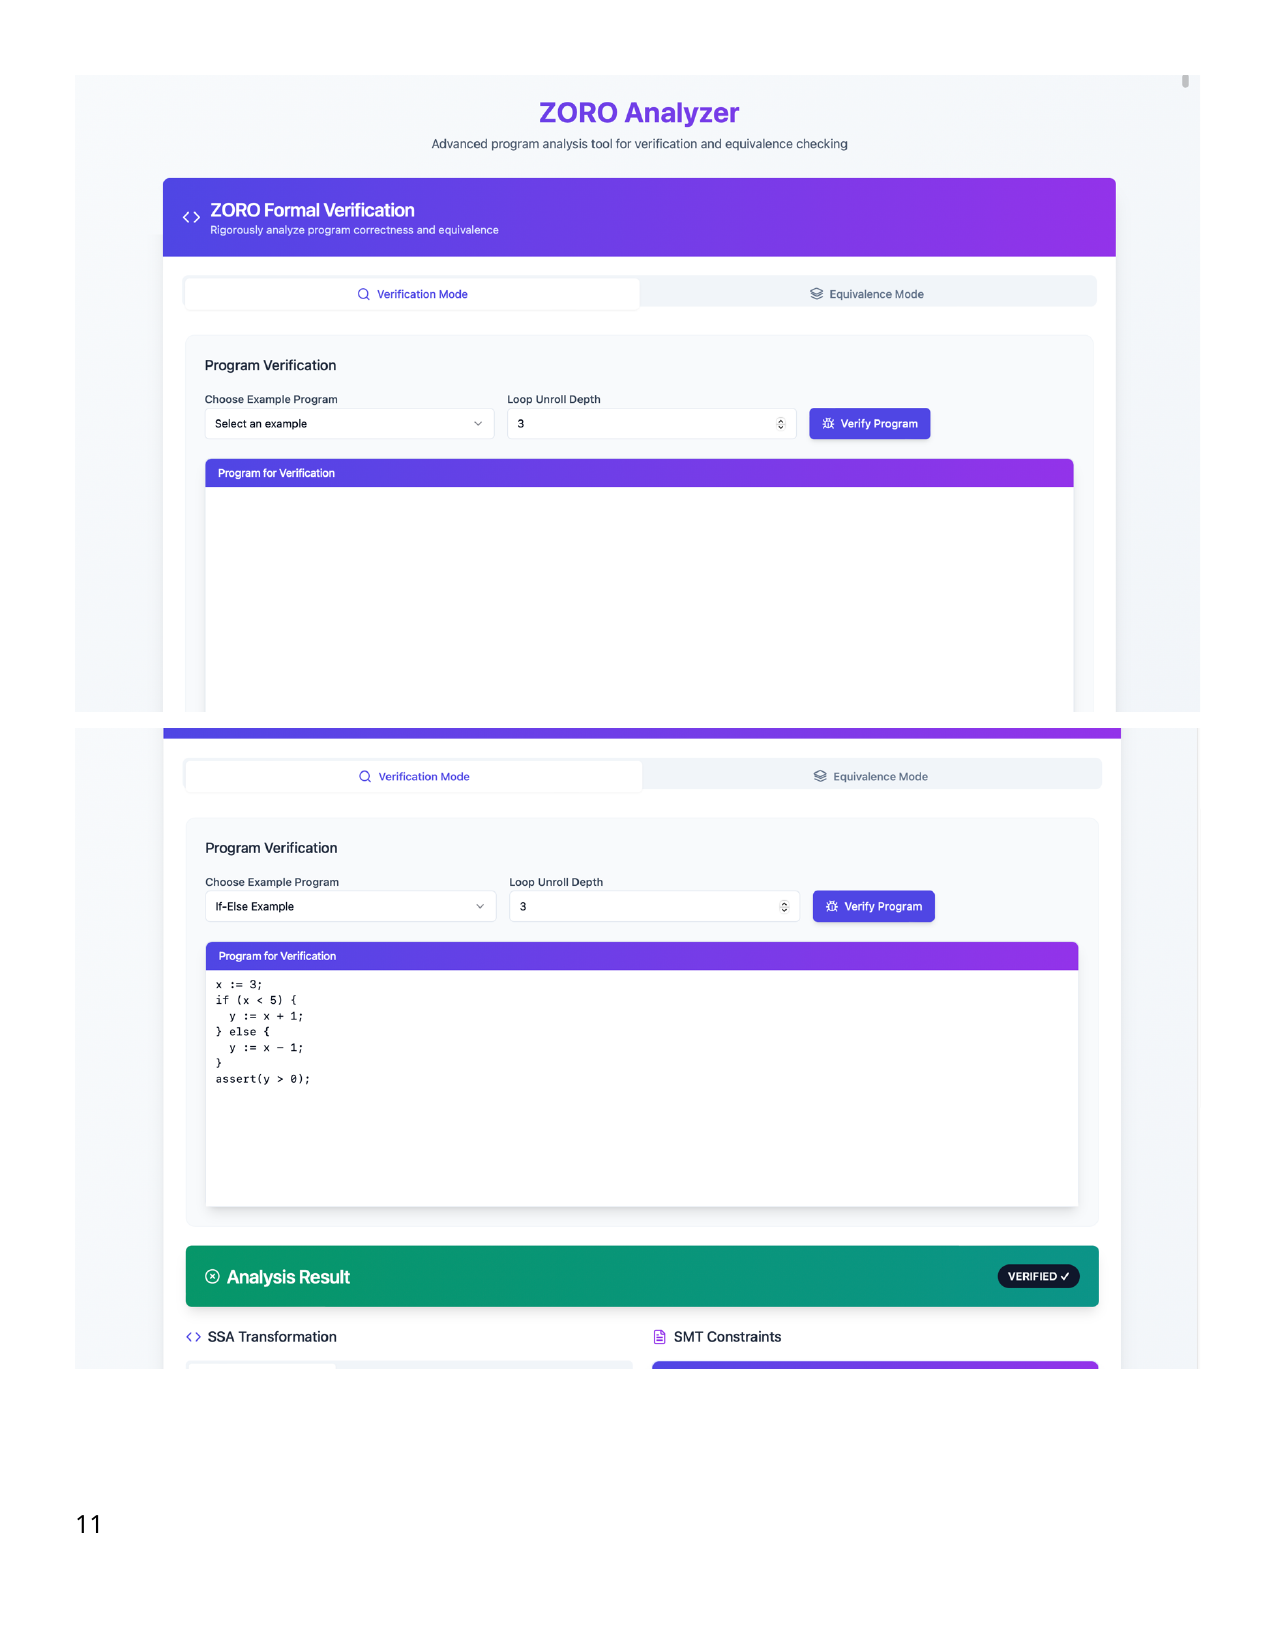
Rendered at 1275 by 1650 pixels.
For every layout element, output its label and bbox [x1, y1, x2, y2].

picture [75, 75, 1200, 712]
picture [75, 728, 1200, 1369]
